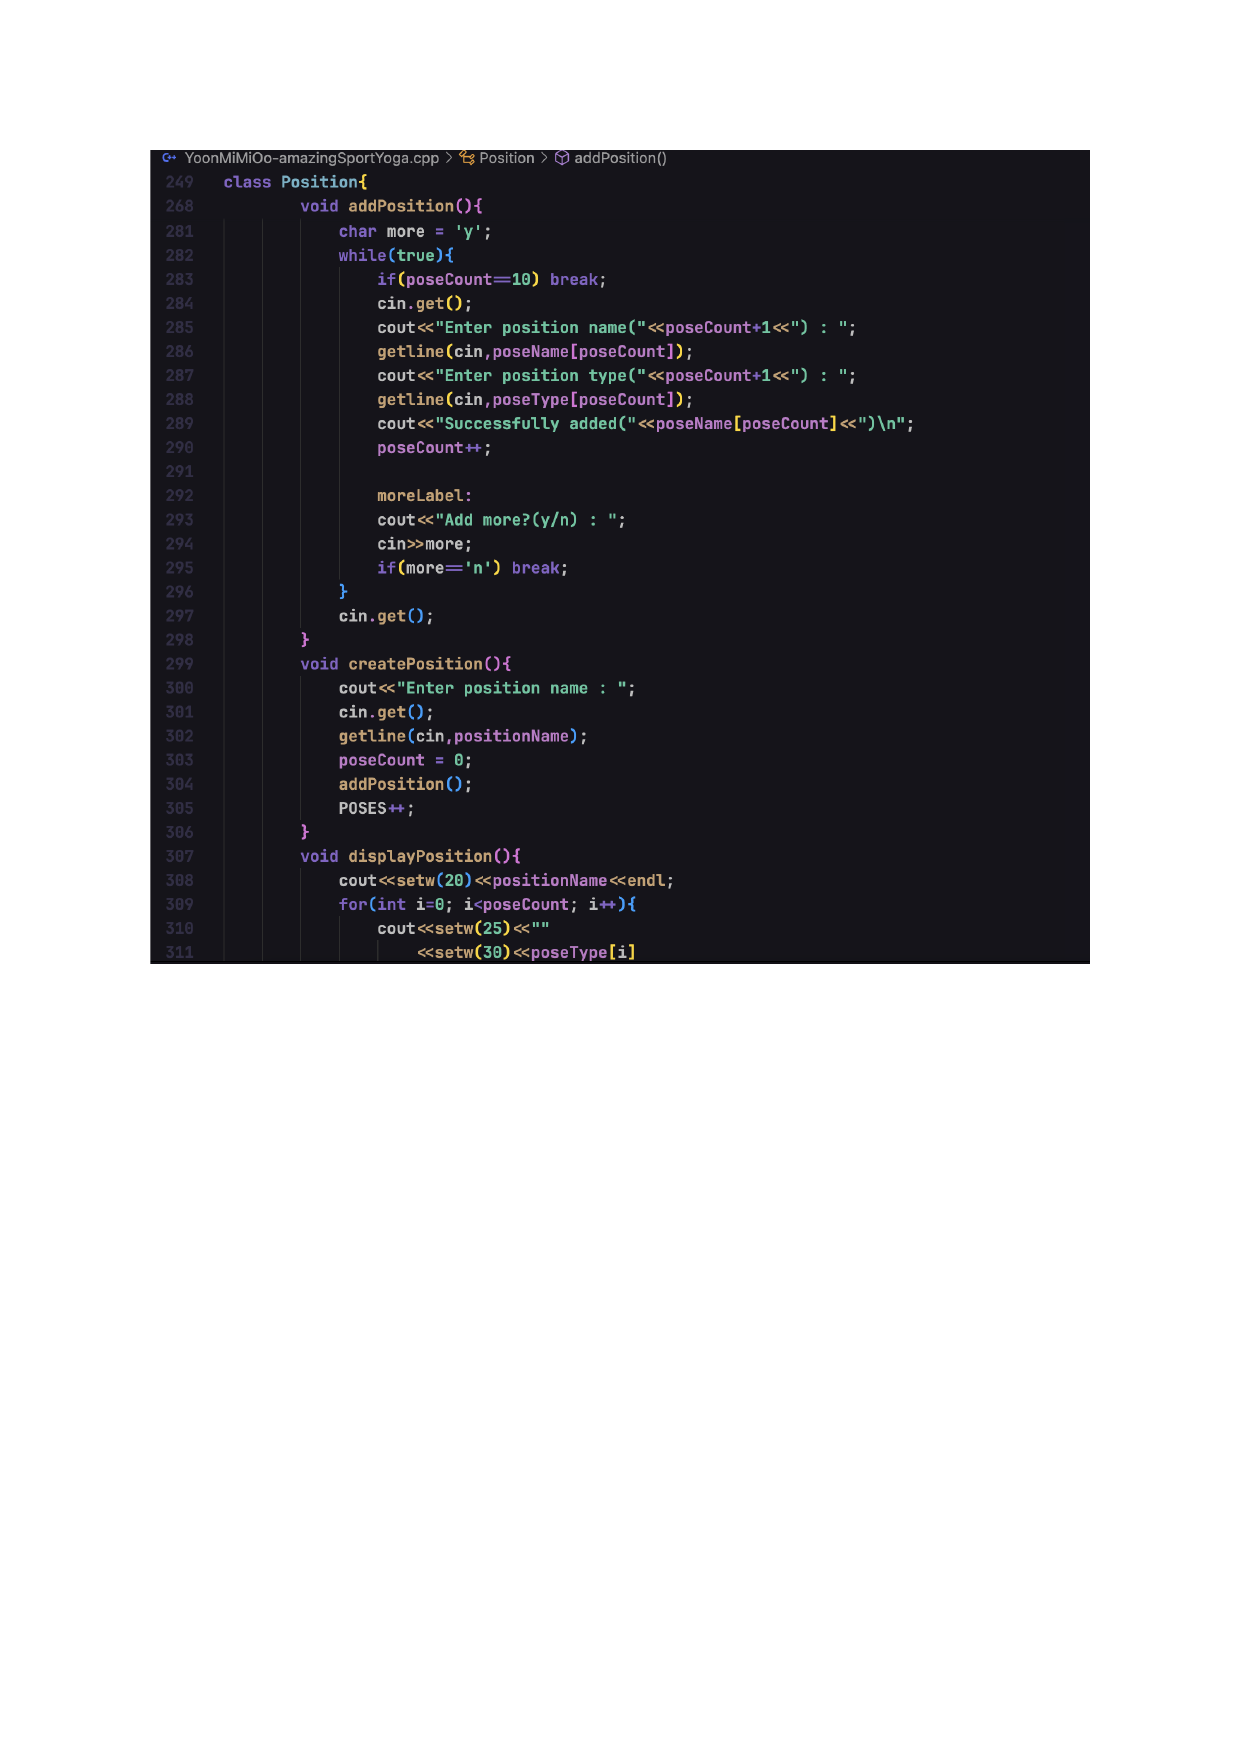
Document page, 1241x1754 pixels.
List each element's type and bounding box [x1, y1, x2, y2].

picture [150, 150, 1090, 964]
